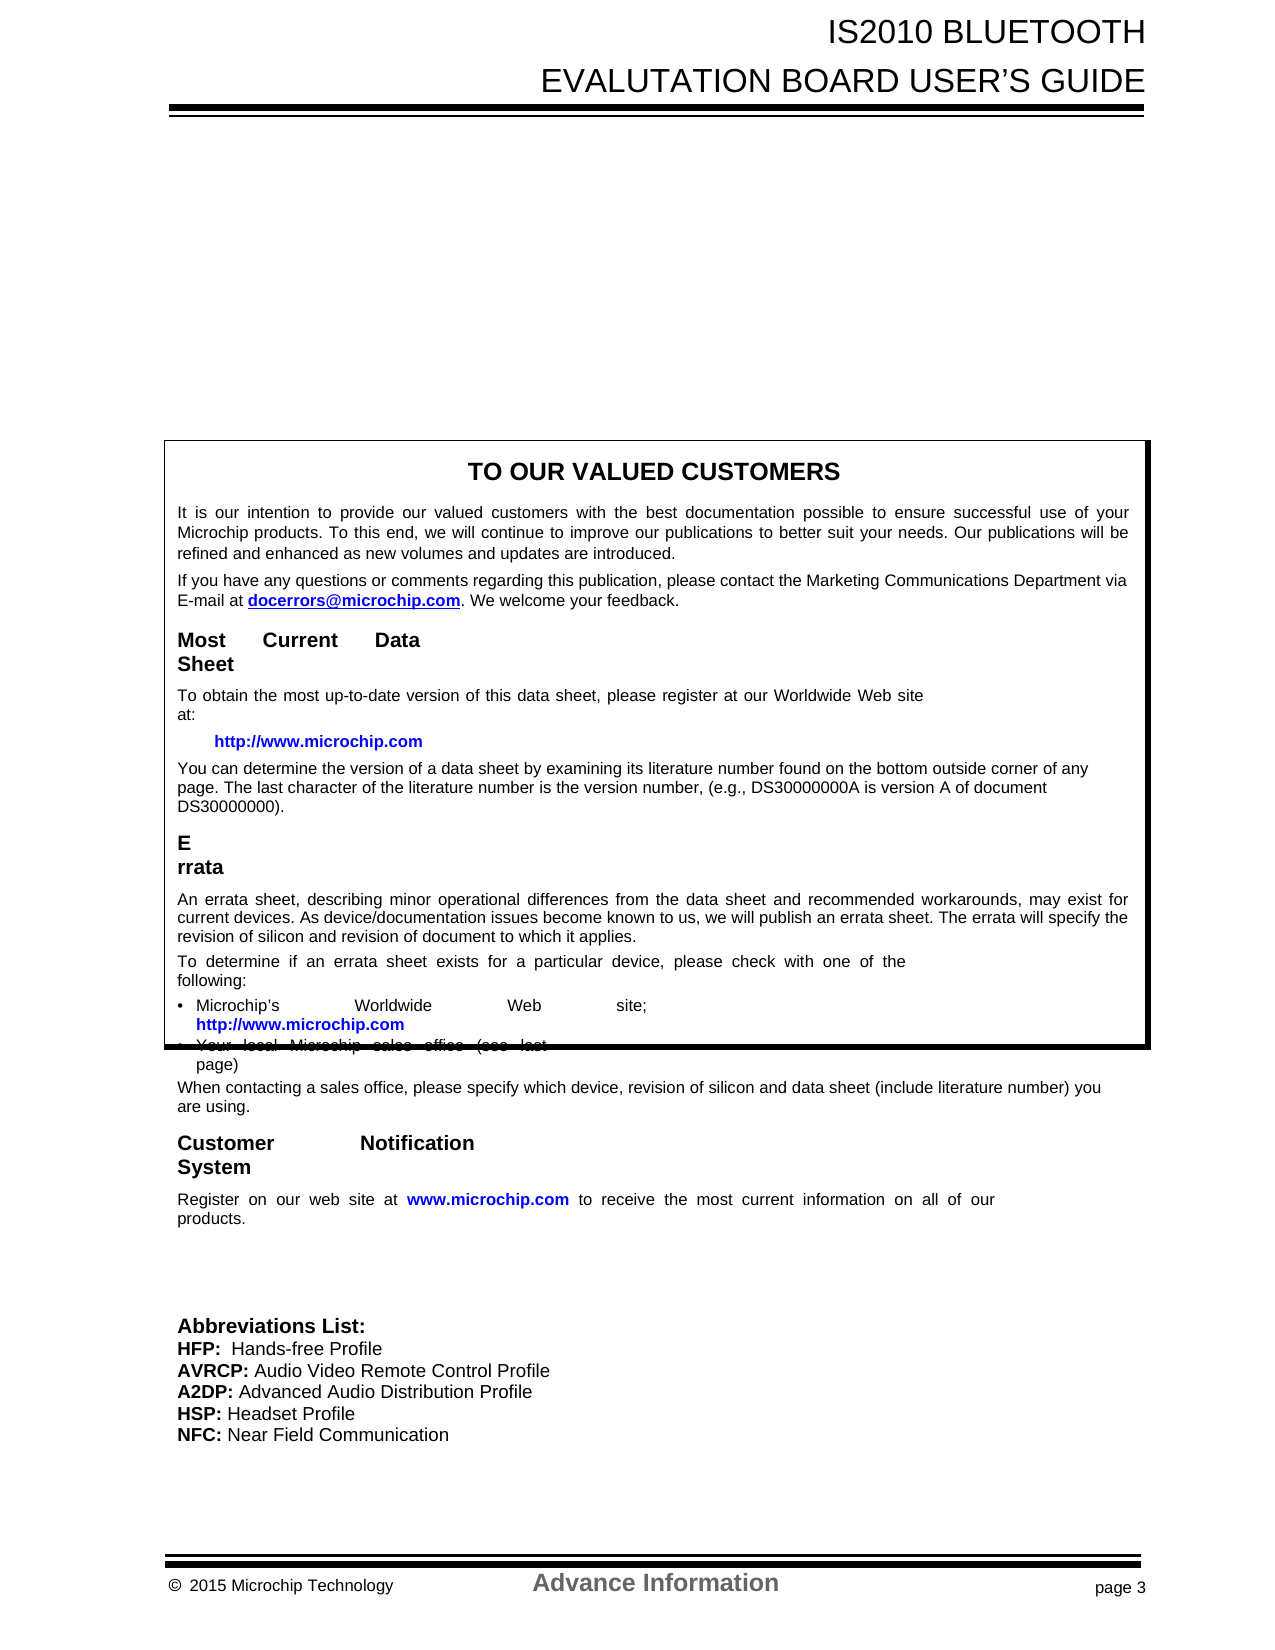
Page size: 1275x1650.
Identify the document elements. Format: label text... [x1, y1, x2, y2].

text To determine if an errata sheet exists for a particular device, please check with one of the following: [177, 952, 907, 990]
text TO OUR VALUED CUSTOMERS [468, 456, 1158, 485]
text To obtain the most up-to-date version of this data sheet, please register at our Worldwide Web site at: [177, 686, 923, 724]
text HFP: Hands-free Profile [177, 1338, 995, 1359]
list Your local Microchip sales office (see last page) [177, 1036, 547, 1074]
list Microchip’s Worldwide Web site; http://www.microchip.com [177, 996, 647, 1034]
text When contacting a sales office, please specify which device, revision of silicon and data sheet (include literature number) you are using. [177, 1079, 1129, 1116]
text An errata sheet, describing minor operational differences from the data sheet and recommended workarounds, may exist for current devices. As device/documentation issues become known to us, we will publish an errata sheet. The errata will specify the revision of silicon and revision of document to which it applies. [177, 890, 1129, 946]
text http://www.microchip.com [154, 732, 483, 751]
text AVRCP: Audio Video Remote Control Profile [177, 1359, 995, 1381]
text A2DP: Advanced Audio Distribution Profile [177, 1381, 995, 1403]
subtitle Customer Notification System [177, 1131, 474, 1179]
text Register on our web site at www.microchip.com to receive the most current information on all of our products. [177, 1189, 995, 1228]
text If you have any questions or comments regarding this publication, please contact the Marketing Communications Department via E-mail at docerrors@microchip.com. We welcome your feedback. [177, 571, 1129, 610]
text It is our intention to provide our valued customers with the best documentation possible to ensure successful use of your Microchip products. To this end, we will continue to improve our publications to better suit your needs. Our publications will be refined and enhanced as new volumes and updates are introduced. [177, 502, 1129, 563]
text You can determine the version of a data sheet by examining its literature number found on the bottom outside corner of any page. The last character of the literature number is the version number, (e.g., DS30000000A is version A of document DS30000000). [177, 760, 1129, 816]
subtitle Errata [177, 831, 237, 879]
subtitle Most Current Data Sheet [177, 627, 420, 675]
text NFC: Near Field Communication [177, 1424, 995, 1446]
text Abbreviations List: [177, 1314, 995, 1338]
text HSP: Headset Profile [177, 1403, 995, 1424]
